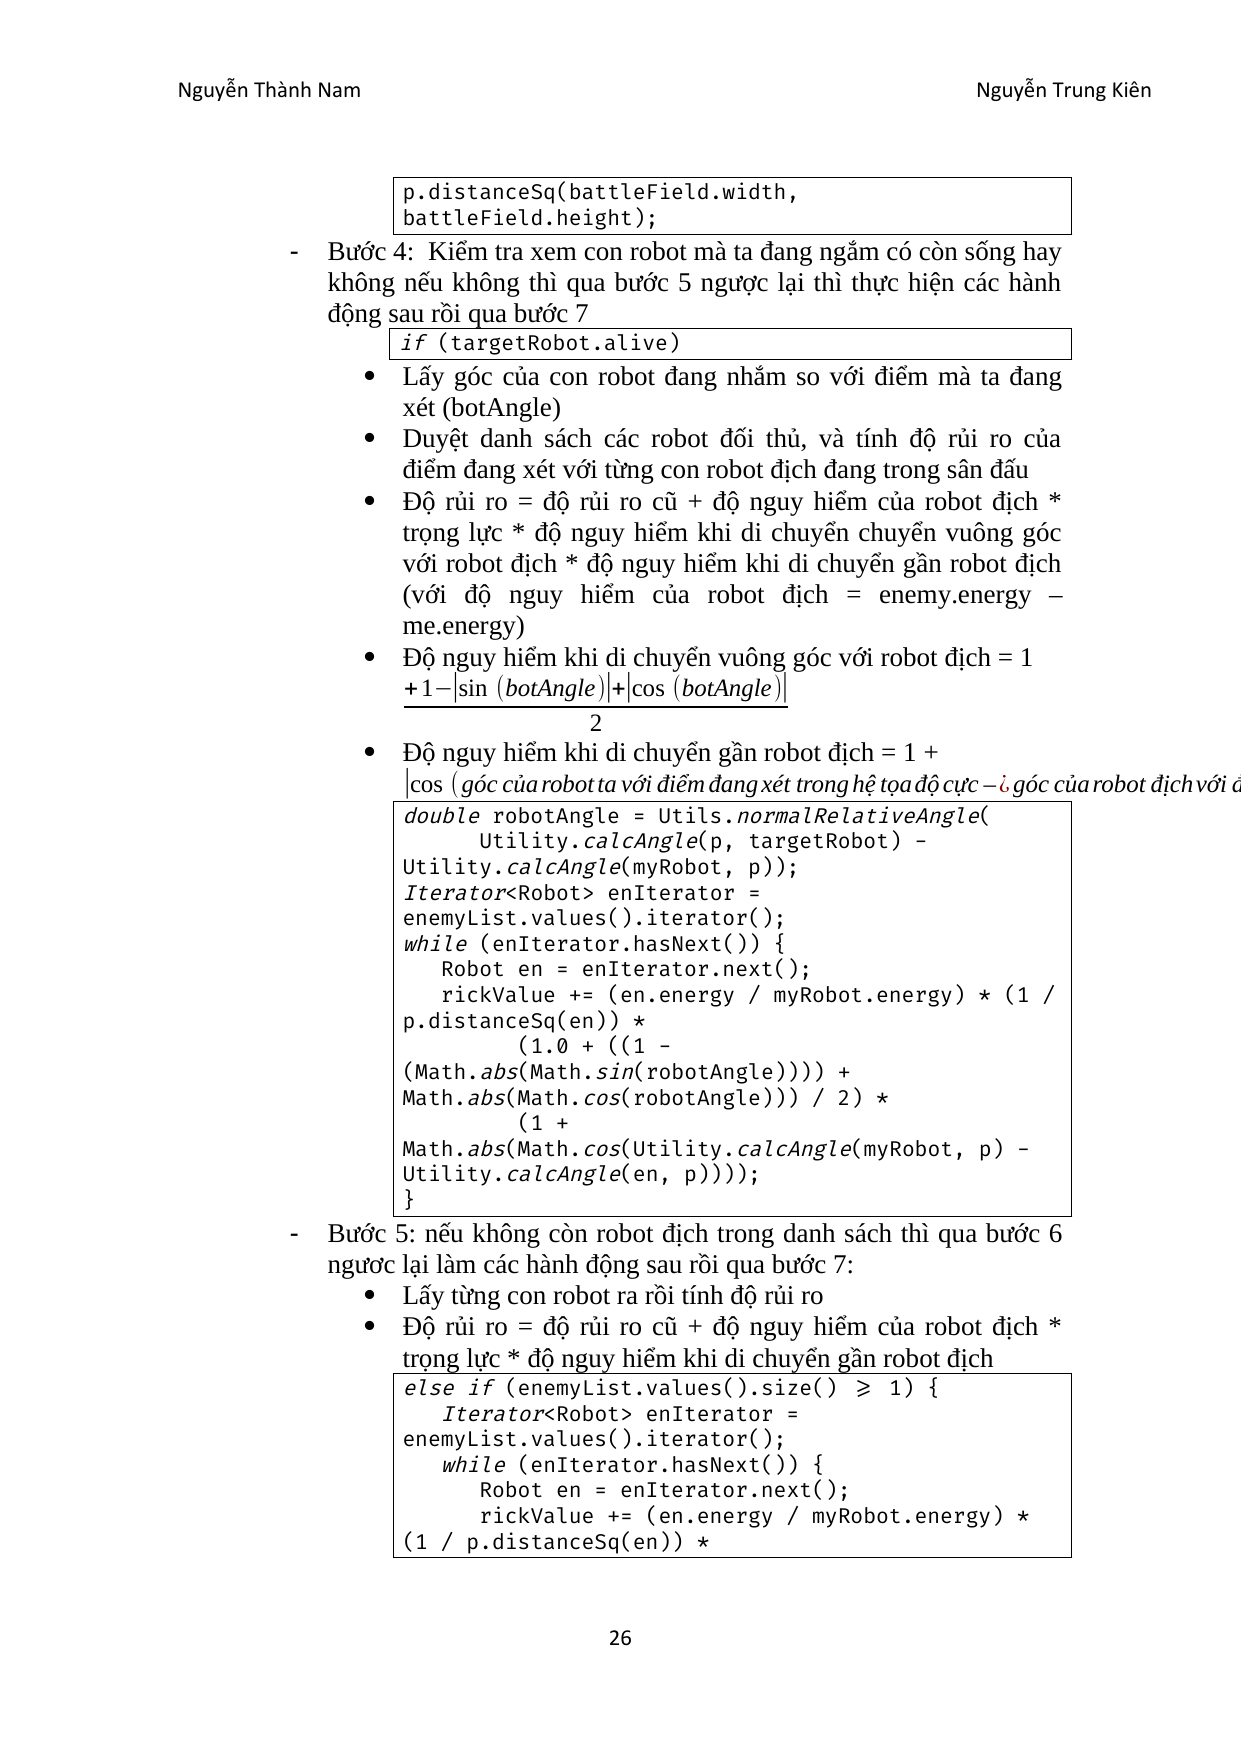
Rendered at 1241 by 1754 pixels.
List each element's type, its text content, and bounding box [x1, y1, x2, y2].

list Bước 4: Kiểm tra xem con robot mà ta đang ngắm có còn sống hay không nếu không thì qua bước 5 ngược lại thì thực hiện các hành động sau rồi qua bước 7 [290, 235, 1063, 328]
list Lấy góc của con robot đang nhắm so với điểm mà ta đang xét (botAngle) [365, 360, 1063, 422]
list Duyệt danh sách các robot đối thủ, và tính độ rủi ro của điểm đang xét với từng con robot địch đang trong sân đấu [365, 422, 1063, 485]
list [394, 1374, 1071, 1557]
list Độ nguy hiểm khi di chuyển vuông góc với robot địch = 1 [365, 641, 1063, 736]
list if (targetRobot.alive) [390, 329, 1071, 359]
list Độ rủi ro = độ rủi ro cũ + độ nguy hiểm của robot địch * trọng lực * độ nguy hiểm khi di chuyển gần robot địch [365, 1311, 1063, 1373]
list Độ nguy hiểm khi di chuyển gần robot địch = 1 + [365, 736, 1063, 801]
list double robotAngle = Utils.normalRelativeAngle( Utility.calcAngle(p, targetRobot) - Utility.calcAngle(myRobot, p)); Iterator<Robot> enIterator = enemyList.values().iterator(); while (enIterator.hasNext()) { Robot en = enIterator.next(); rickValue += (en.energy / myRobot.energy) * (1 / p.distanceSq(en)) * (1.0 + ((1 - (Math.abs(Math.sin(robotAngle)))) + Math.abs(Math.cos(robotAngle))) / 2) * (1 + Math.abs(Math.cos(Utility.calcAngle(myRobot, p) - Utility.calcAngle(en, p)))); } [394, 802, 1071, 1216]
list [394, 178, 1071, 234]
list Bước 5: nếu không còn robot địch trong danh sách thì qua bước 6 ngươc lại làm các hành động sau rồi qua bước 7: [290, 1217, 1063, 1279]
list Lấy từng con robot ra rồi tính độ rủi ro [365, 1279, 1063, 1311]
list Độ rủi ro = độ rủi ro cũ + độ nguy hiểm của robot địch * trọng lực * độ nguy hiểm khi di chuyển chuyển vuông góc với robot địch * độ nguy hiểm khi di chuyển gần robot địch (với độ nguy hiểm của robot địch = enemy.energy – me.energy) [365, 485, 1063, 641]
